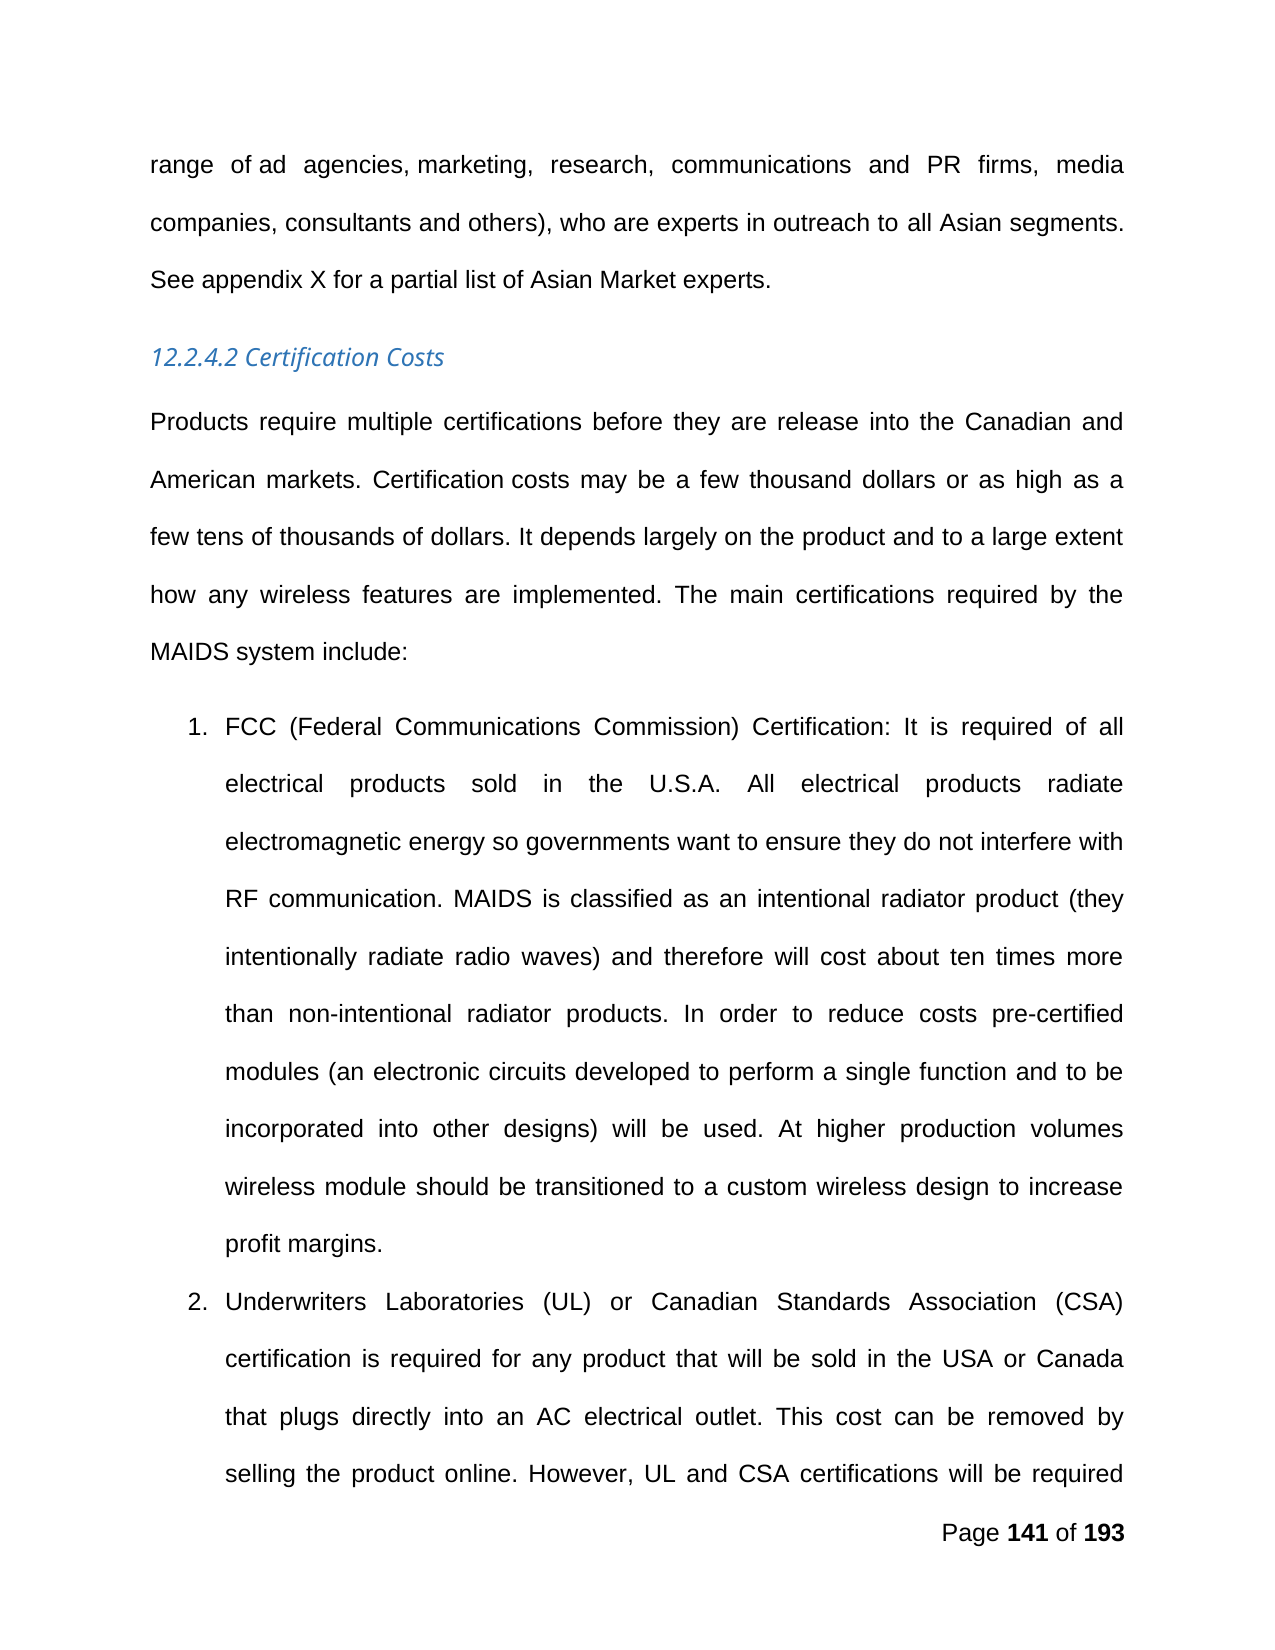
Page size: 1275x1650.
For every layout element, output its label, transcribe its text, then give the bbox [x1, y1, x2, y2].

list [187, 1286, 1125, 1488]
text Products require multiple certifications before they are release into the Canadian and American markets. Certification costs may be a few thousand dollars or as high as a few tens of thousands of dollars. It depends largely on the product and to a large extent how any wireless features are implemented. The main certifications required by the MAIDS system include: [150, 407, 1125, 666]
list FCC (Federal Communications Commission) Certification: It is required of all electrical products sold in the U.S.A. All electrical products radiate electromagnetic energy so governments want to ensure they do not interfere with RF communication. MAIDS is classified as an intentional radiator product (they intentionally radiate radio waves) and therefore will cost about ten times more than non-intentional radiator products. In order to reduce costs pre-certified modules (an electronic circuits developed to perform a single function and to be incorporated into other designs) will be used. At higher production volumes wireless module should be transitioned to a custom wireless design to increase profit margins. [187, 711, 1125, 1258]
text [150, 150, 1125, 208]
subtitle 12.2.4.2 Certification Costs [150, 339, 1125, 373]
